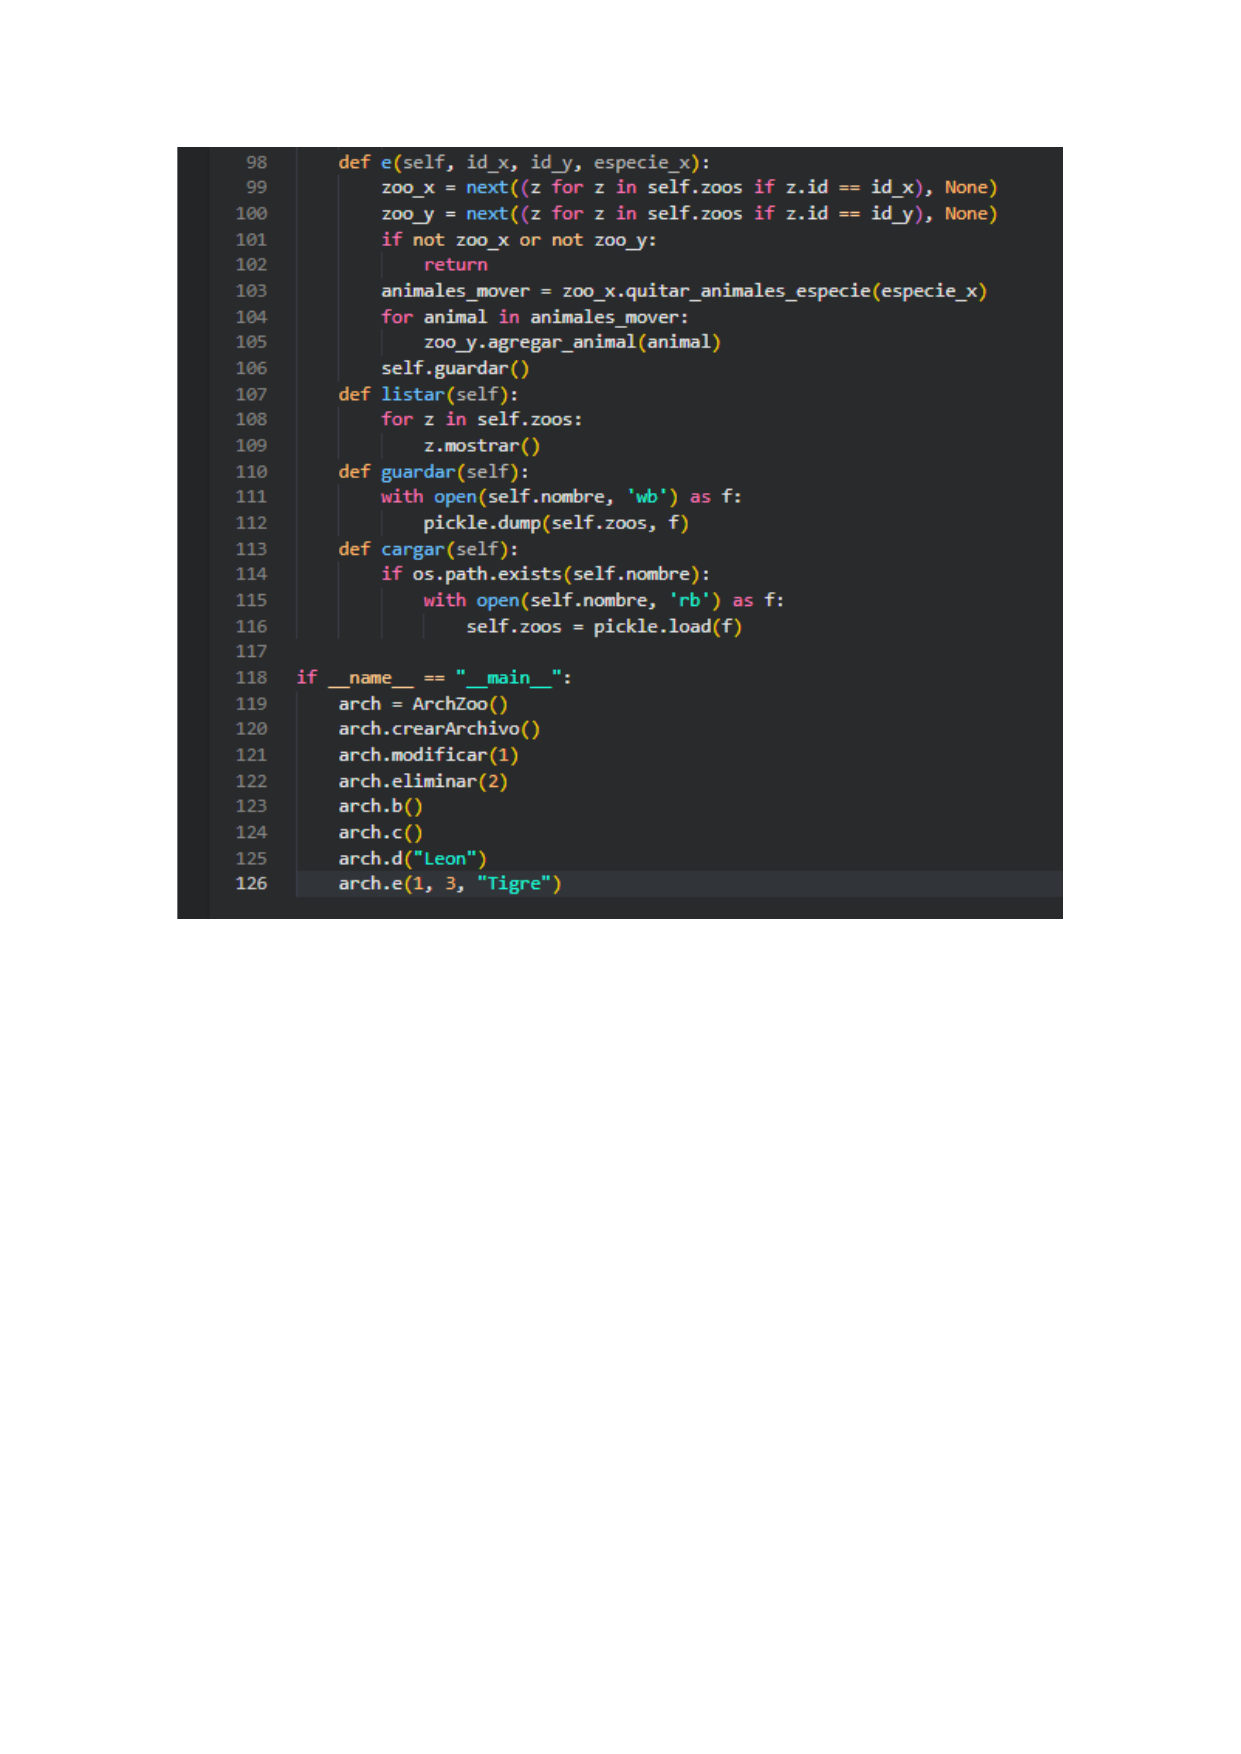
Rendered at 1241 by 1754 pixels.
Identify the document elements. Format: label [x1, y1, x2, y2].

picture [177, 147, 1063, 919]
